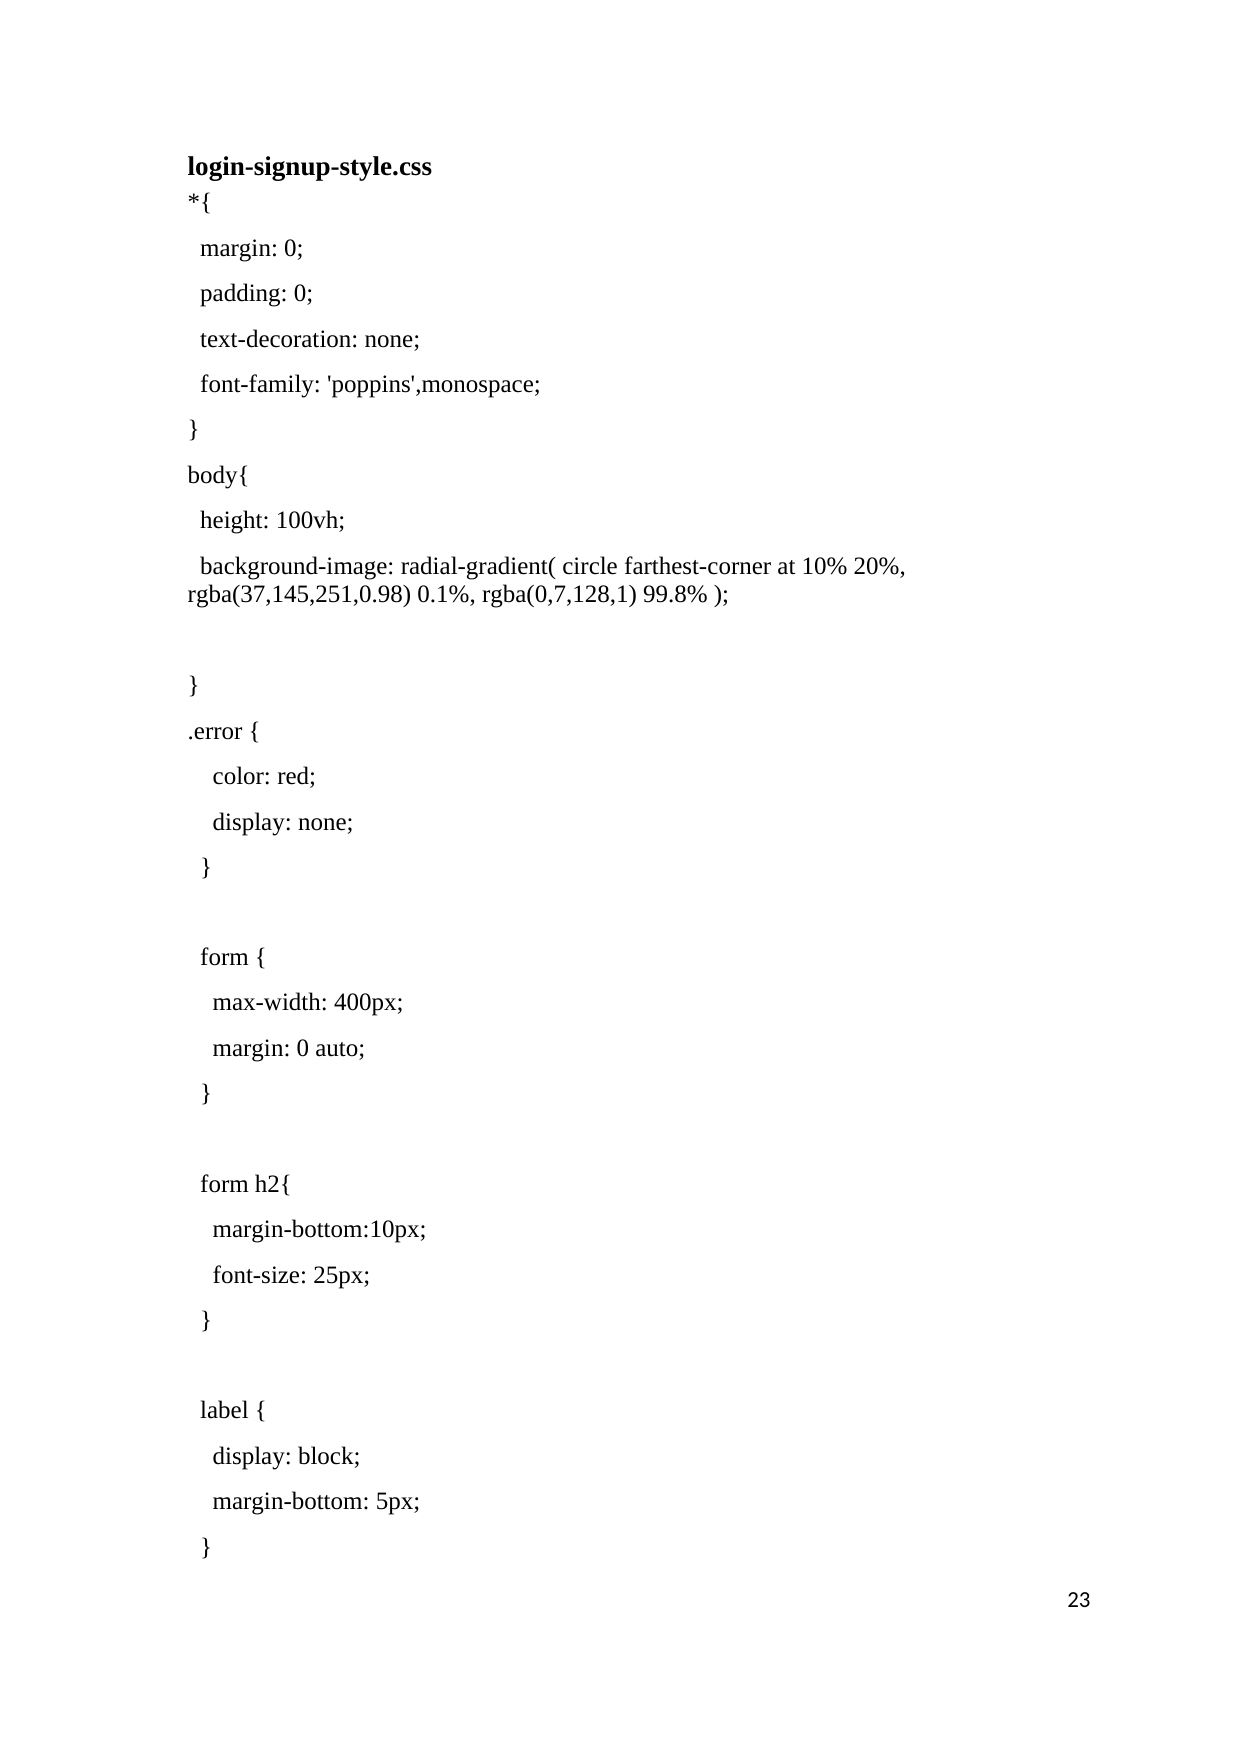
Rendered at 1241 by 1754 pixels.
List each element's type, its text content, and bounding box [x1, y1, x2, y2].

text padding: 0; [187, 278, 1090, 307]
subtitle login-signup-style.css [187, 150, 1090, 181]
text margin: 0; [187, 233, 1090, 262]
text .error { [187, 716, 1090, 744]
text *{ [187, 187, 1090, 216]
text } [187, 1305, 1090, 1334]
text } [187, 1078, 1090, 1107]
text margin-bottom:10px; [187, 1214, 1090, 1243]
text height: 100vh; [187, 505, 1090, 534]
text font-family: 'poppins',monospace; [187, 369, 1090, 398]
text body{ [187, 460, 1090, 489]
text display: block; [187, 1441, 1090, 1470]
text margin-bottom: 5px; [187, 1486, 1090, 1515]
text form h2{ [187, 1169, 1090, 1198]
text form { [187, 942, 1090, 971]
text } [187, 414, 1090, 443]
text margin: 0 auto; [187, 1033, 1090, 1062]
text max-width: 400px; [187, 987, 1090, 1016]
text } [187, 1532, 1090, 1561]
text background-image: radial-gradient( circle farthest-corner at 10% 20%, rgba(37,145,251,0.98) 0.1%, rgba(0,7,128,1) 99.8% ); [187, 551, 1090, 608]
text text-decoration: none; [187, 324, 1090, 352]
text font-size: 25px; [187, 1260, 1090, 1289]
text display: none; [187, 807, 1090, 835]
text color: red; [187, 761, 1090, 790]
text label { [187, 1396, 1090, 1424]
text } [187, 670, 1090, 699]
text } [187, 852, 1090, 881]
